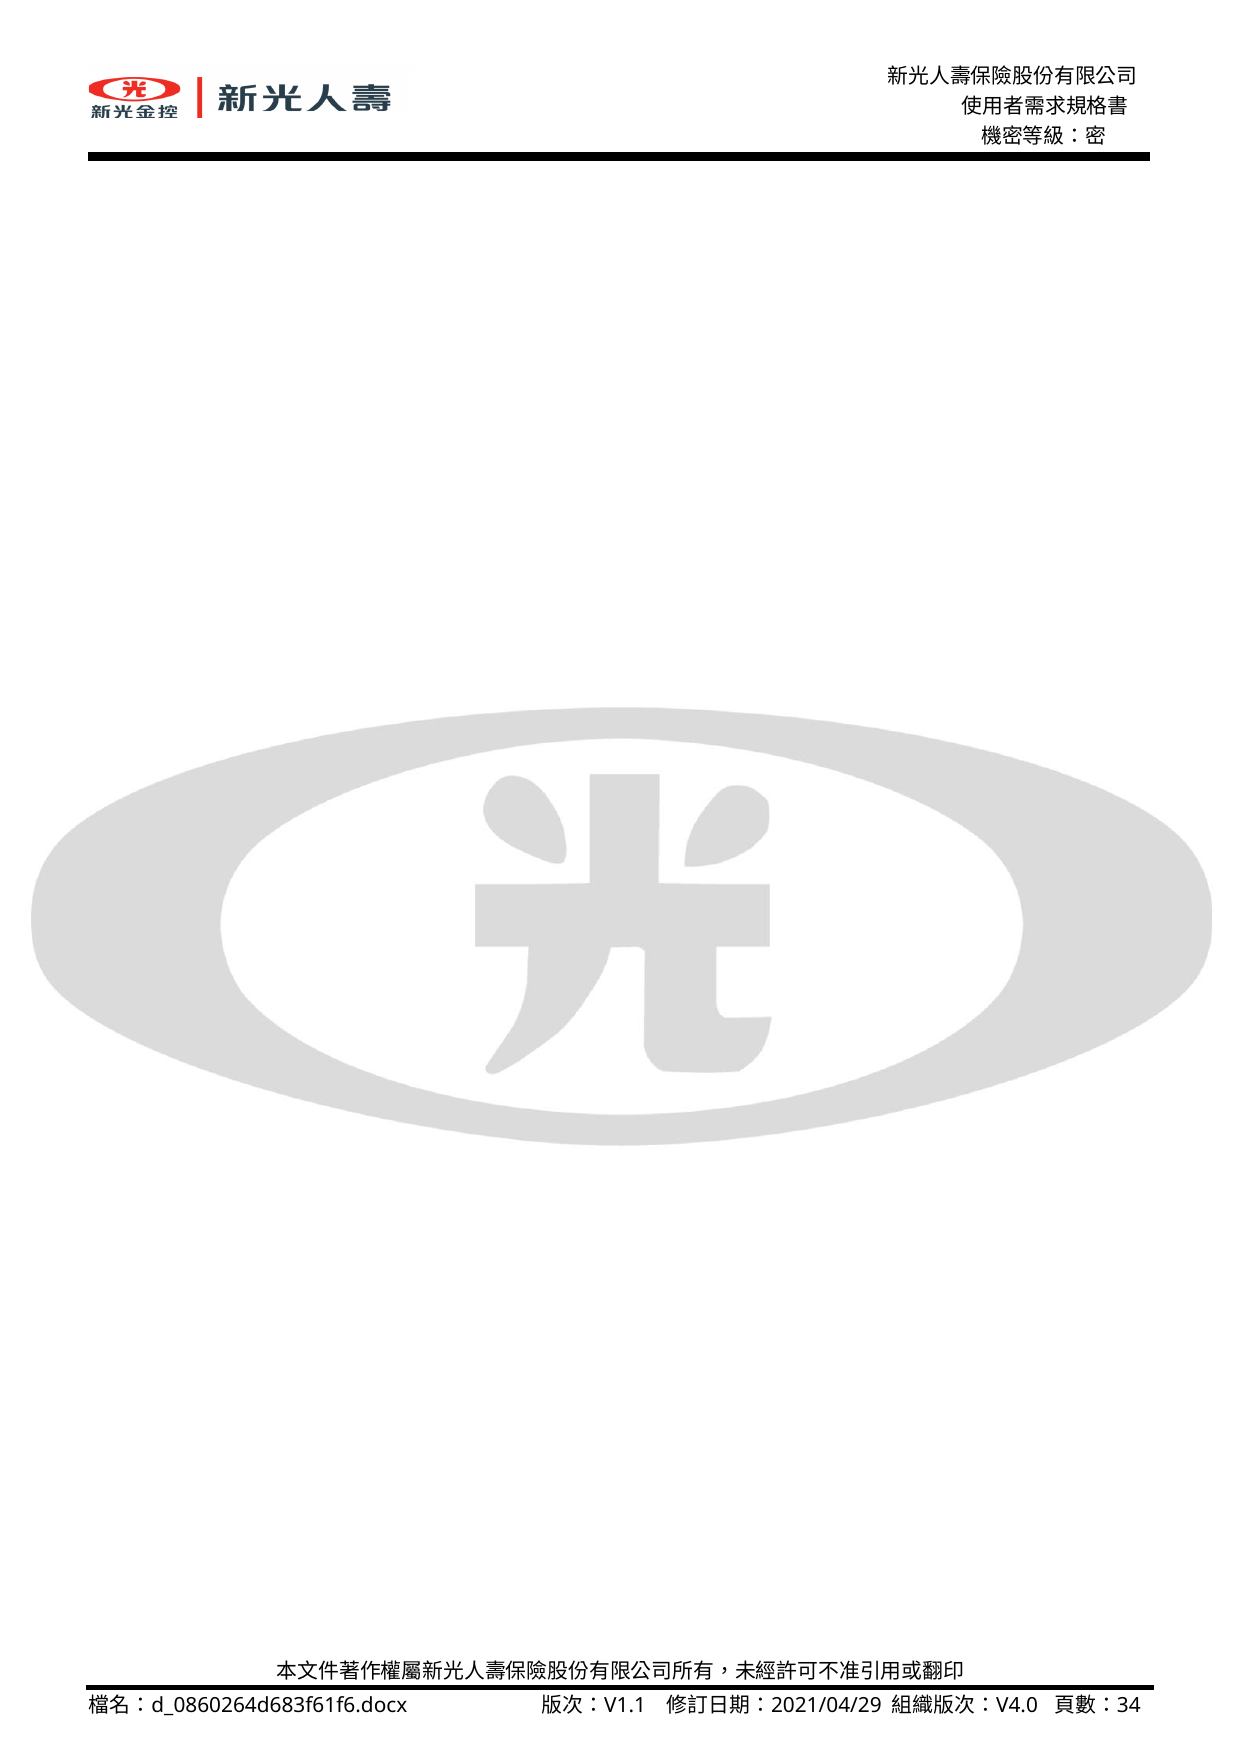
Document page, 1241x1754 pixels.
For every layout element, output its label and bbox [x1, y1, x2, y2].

picture [25, 699, 1215, 1152]
picture [88, 61, 414, 118]
